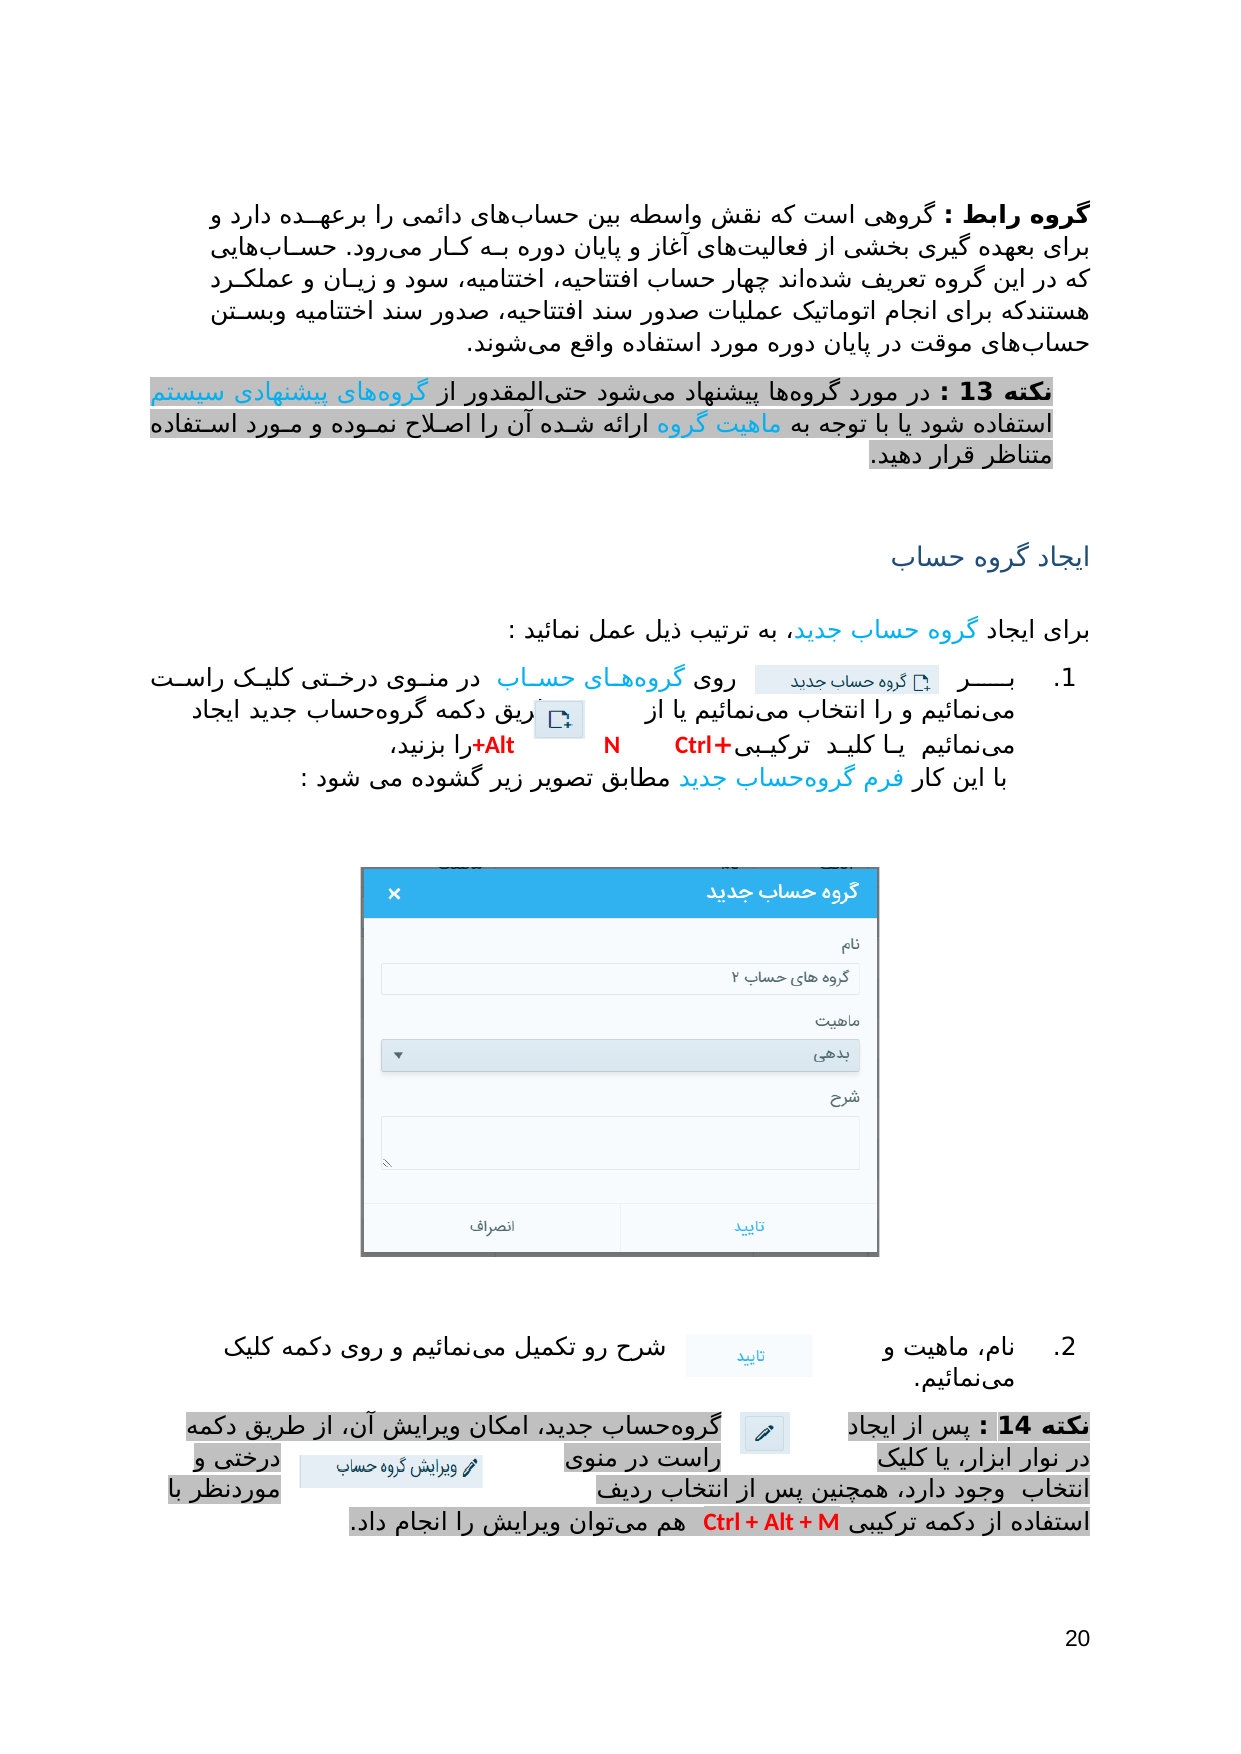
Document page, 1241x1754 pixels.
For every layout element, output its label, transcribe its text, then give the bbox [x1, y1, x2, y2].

text نکته 13 : در مورد گروه‌ها پيشنهاد مى‌شود حتى‌المقدور از گروه‌هاى پيشنهادى سيستم استفاده شود يا با توجه به ماهيت گروه ارائه شده آن را اصلاح نموده و مورد استفاده متناظر قرار دهيد. [150, 438, 1053, 469]
picture [685, 1334, 813, 1377]
picture [740, 1412, 791, 1454]
text نکته 14 : پس از ایجاد گروه‌‌حساب جدید، امکان ویرایش آن، از طریق دکمه در نوار ابزار، یا کلیک راست در منوی درختی و انتخاب وجود دارد، همچنین پس از انتخاب ردیف موردنظر با استفاده از دکمه ترکیبی Ctrl + Alt + M هم می‌‌توان ویرایش را انجام داد. [150, 1412, 1090, 1536]
picture [533, 700, 586, 739]
subtitle ایجاد گروه‌‌ حساب [150, 542, 1090, 573]
picture [360, 867, 880, 1257]
picture [299, 1455, 483, 1488]
text گروه رابط : گروهی است که نقش واسطه بین حساب‌‌های دائمی را برعهده دارد و برای بعهده گیری بخشی از فعالیت‌‌های آغاز و پایان دوره به کار می‌‌رود. حساب‌‌هایی که در این گروه تعریف شده‌‌اند چهار حساب افتتاحیه، اختتامیه، سود و زیان و عملکرد هستندکه برای انجام اتوماتیک عملیات صدور سند افتتاحیه، صدور سند اختتامیه وبستن حساب‌‌های موقت در پایان دوره مورد استفاده واقع می‌‌شوند. [210, 200, 1090, 358]
text برای ایجاد گروه ‌‌حساب جدید، به ترتیب ذیل عمل نمائید : [150, 616, 1090, 645]
list با این کار فرم گروه‌‌حساب جدید مطابق تصویر زیر گشوده می شود : [150, 763, 1015, 792]
list بر روی گروه‌‌های حساب در منوی درختی کلیک راست می‌‌نمائیم و را انتخاب می‌‌نمائیم یا از طریق دکمه گروه‌‌حساب جدید ایجاد می‌‌نمائیم یا کلید ترکیبی+N Ctrl +Altرا بزنید، [150, 664, 1053, 761]
list نام، ماهیت و شرح رو تکمیل می‌‌نمائیم و روی دکمه کلیک می‌‌نمائیم. [150, 1332, 1053, 1393]
picture [755, 665, 939, 694]
